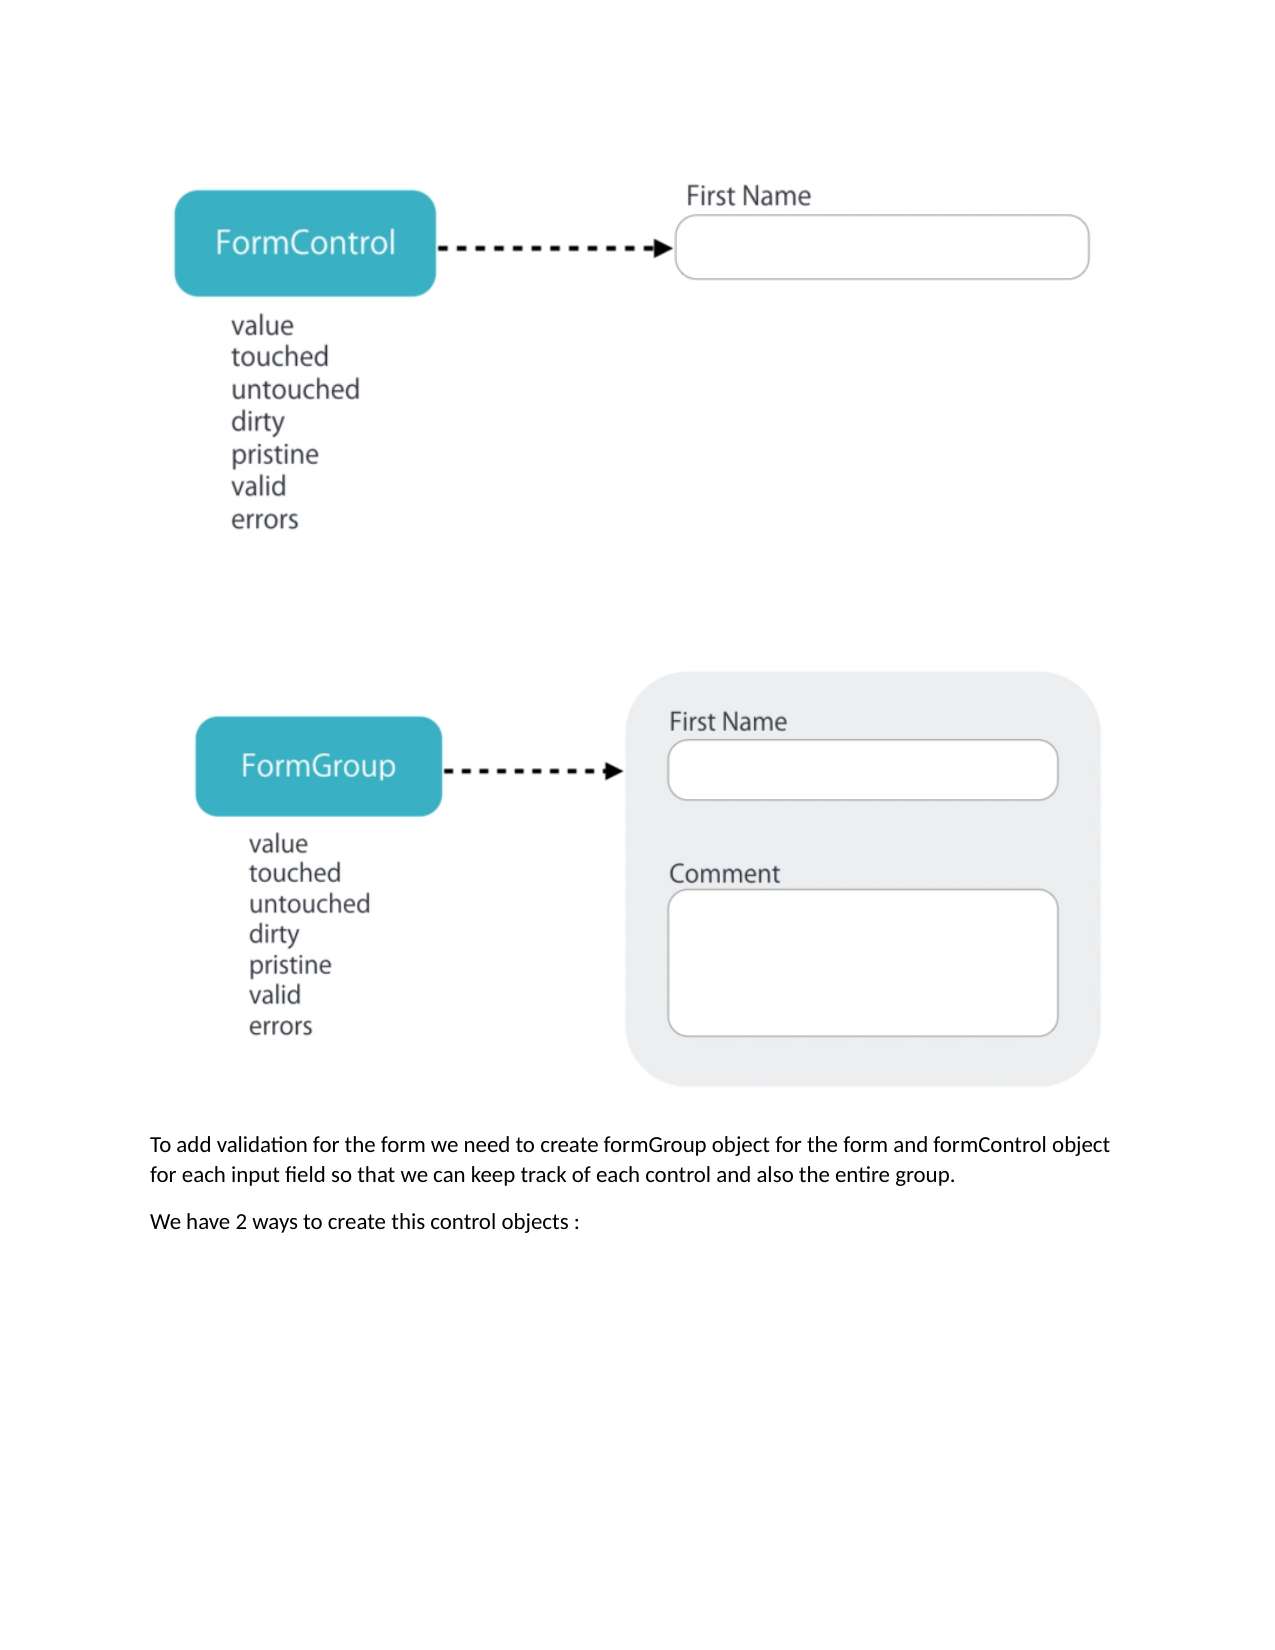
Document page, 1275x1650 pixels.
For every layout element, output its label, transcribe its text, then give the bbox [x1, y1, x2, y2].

text We have 2 ways to create this control objects : [150, 1207, 1125, 1235]
text To add validation for the form we need to create formGroup object for the form and formControl object for each input field so that we can keep track of each control and also the entire group. [150, 1130, 1125, 1188]
picture [150, 622, 1124, 1111]
picture [150, 150, 1124, 557]
